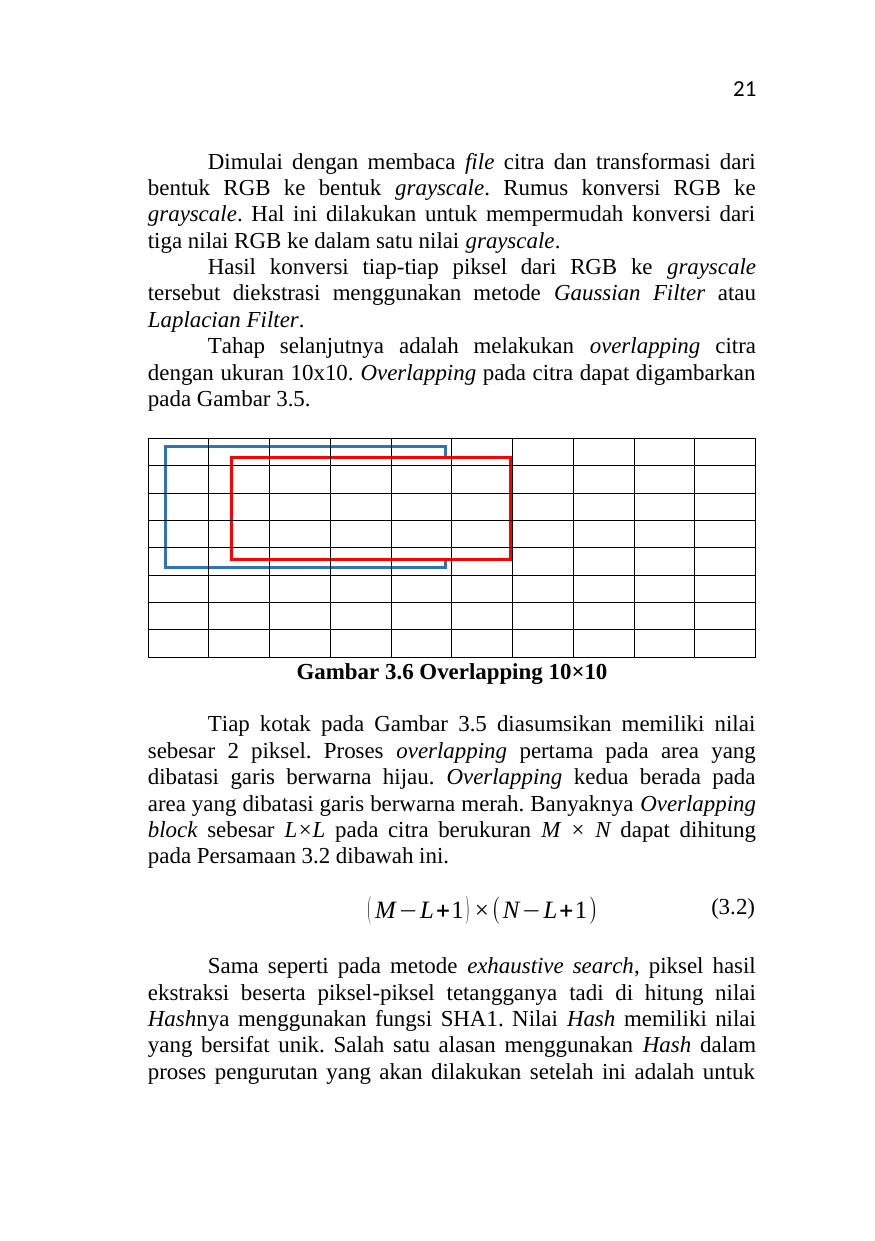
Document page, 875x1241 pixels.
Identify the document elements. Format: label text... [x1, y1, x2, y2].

table_cell [392, 466, 451, 492]
table_cell [513, 603, 573, 629]
table_cell [270, 576, 330, 602]
table_cell [270, 603, 330, 629]
table_cell [513, 576, 573, 602]
table_cell [149, 630, 208, 657]
table_cell [574, 494, 634, 520]
table_header [452, 439, 512, 465]
table_cell [574, 521, 634, 547]
table_cell [452, 630, 512, 657]
table_cell [331, 521, 391, 547]
table_cell [574, 466, 634, 492]
table_header [695, 439, 755, 465]
table_cell [574, 576, 634, 602]
table_cell [695, 521, 755, 547]
table_header [513, 439, 573, 465]
table_cell [270, 630, 330, 657]
table_header [149, 439, 208, 465]
table_header [635, 439, 694, 465]
table_cell [331, 630, 391, 657]
table_cell [695, 576, 755, 602]
table_cell [695, 603, 755, 629]
table_cell [635, 466, 694, 492]
table_cell [209, 576, 269, 602]
table_cell [392, 494, 451, 520]
table_header [392, 439, 451, 465]
table_cell [392, 576, 451, 602]
table_cell [513, 548, 573, 574]
table_cell [513, 630, 573, 657]
table_header [331, 439, 391, 465]
table_cell [635, 630, 694, 657]
table_cell [209, 548, 269, 574]
text Tahap selanjutnya adalah melakukan overlapping citra dengan ukuran 10x10. Overlapping pada citra dapat digambarkan pada Gambar 3.5. [148, 332, 756, 411]
table_cell [392, 630, 451, 657]
table_cell [270, 494, 330, 520]
table_cell [331, 576, 391, 602]
table_cell [452, 466, 512, 492]
table_cell [695, 494, 755, 520]
table_cell [574, 603, 634, 629]
table_cell [270, 466, 330, 492]
table_header [270, 439, 330, 465]
table_cell [149, 521, 208, 547]
table_cell [452, 603, 512, 629]
table_cell [149, 576, 208, 602]
table_cell [331, 548, 391, 574]
table_cell [635, 576, 694, 602]
text Tiap kotak pada Gambar 3.5 diasumsikan memiliki nilai sebesar 2 piksel. Proses overlapping pertama pada area yang dibatasi garis berwarna hijau. Overlapping kedua berada pada area yang dibatasi garis berwarna merah. Banyaknya Overlapping block sebesar L×L pada citra berukuran M × N dapat dihitung pada Persamaan 3.2 dibawah ini. [148, 711, 756, 869]
table_cell [574, 548, 634, 574]
table_cell [331, 494, 391, 520]
table_cell [149, 494, 208, 520]
table_cell [209, 603, 269, 629]
table_cell [635, 521, 694, 547]
table_cell [270, 521, 330, 547]
table_cell [209, 521, 269, 547]
table_header [209, 439, 269, 465]
table_cell [331, 603, 391, 629]
table_cell [452, 576, 512, 602]
table_cell [392, 603, 451, 629]
table_cell [452, 494, 512, 520]
table_header [574, 439, 634, 465]
table_cell [513, 466, 573, 492]
table_cell [695, 466, 755, 492]
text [148, 952, 756, 1084]
table_cell [513, 494, 573, 520]
table_cell [149, 548, 208, 574]
table_cell [270, 548, 330, 574]
table_cell [452, 521, 512, 547]
table_cell [635, 548, 694, 574]
table_cell [635, 603, 694, 629]
table_cell [695, 630, 755, 657]
text Dimulai dengan membaca file citra dan transformasi dari bentuk RGB ke bentuk grayscale. Rumus konversi RGB ke grayscale. Hal ini dilakukan untuk mempermudah konversi dari tiga nilai RGB ke dalam satu nilai grayscale. [148, 148, 756, 253]
table_cell [209, 494, 269, 520]
table_cell [149, 603, 208, 629]
table_cell [695, 548, 755, 574]
table_cell [149, 466, 208, 492]
table_cell [513, 521, 573, 547]
table_cell [209, 466, 269, 492]
text Hasil konversi tiap-tiap piksel dari RGB ke grayscale tersebut diekstrasi menggunakan metode Gaussian Filter atau Laplacian Filter. [148, 253, 756, 332]
table_cell [635, 494, 694, 520]
table_cell [392, 521, 451, 547]
table_cell [452, 548, 512, 574]
table_cell [392, 548, 451, 574]
table_cell [574, 630, 634, 657]
table_cell [209, 630, 269, 657]
table_cell [331, 466, 391, 492]
